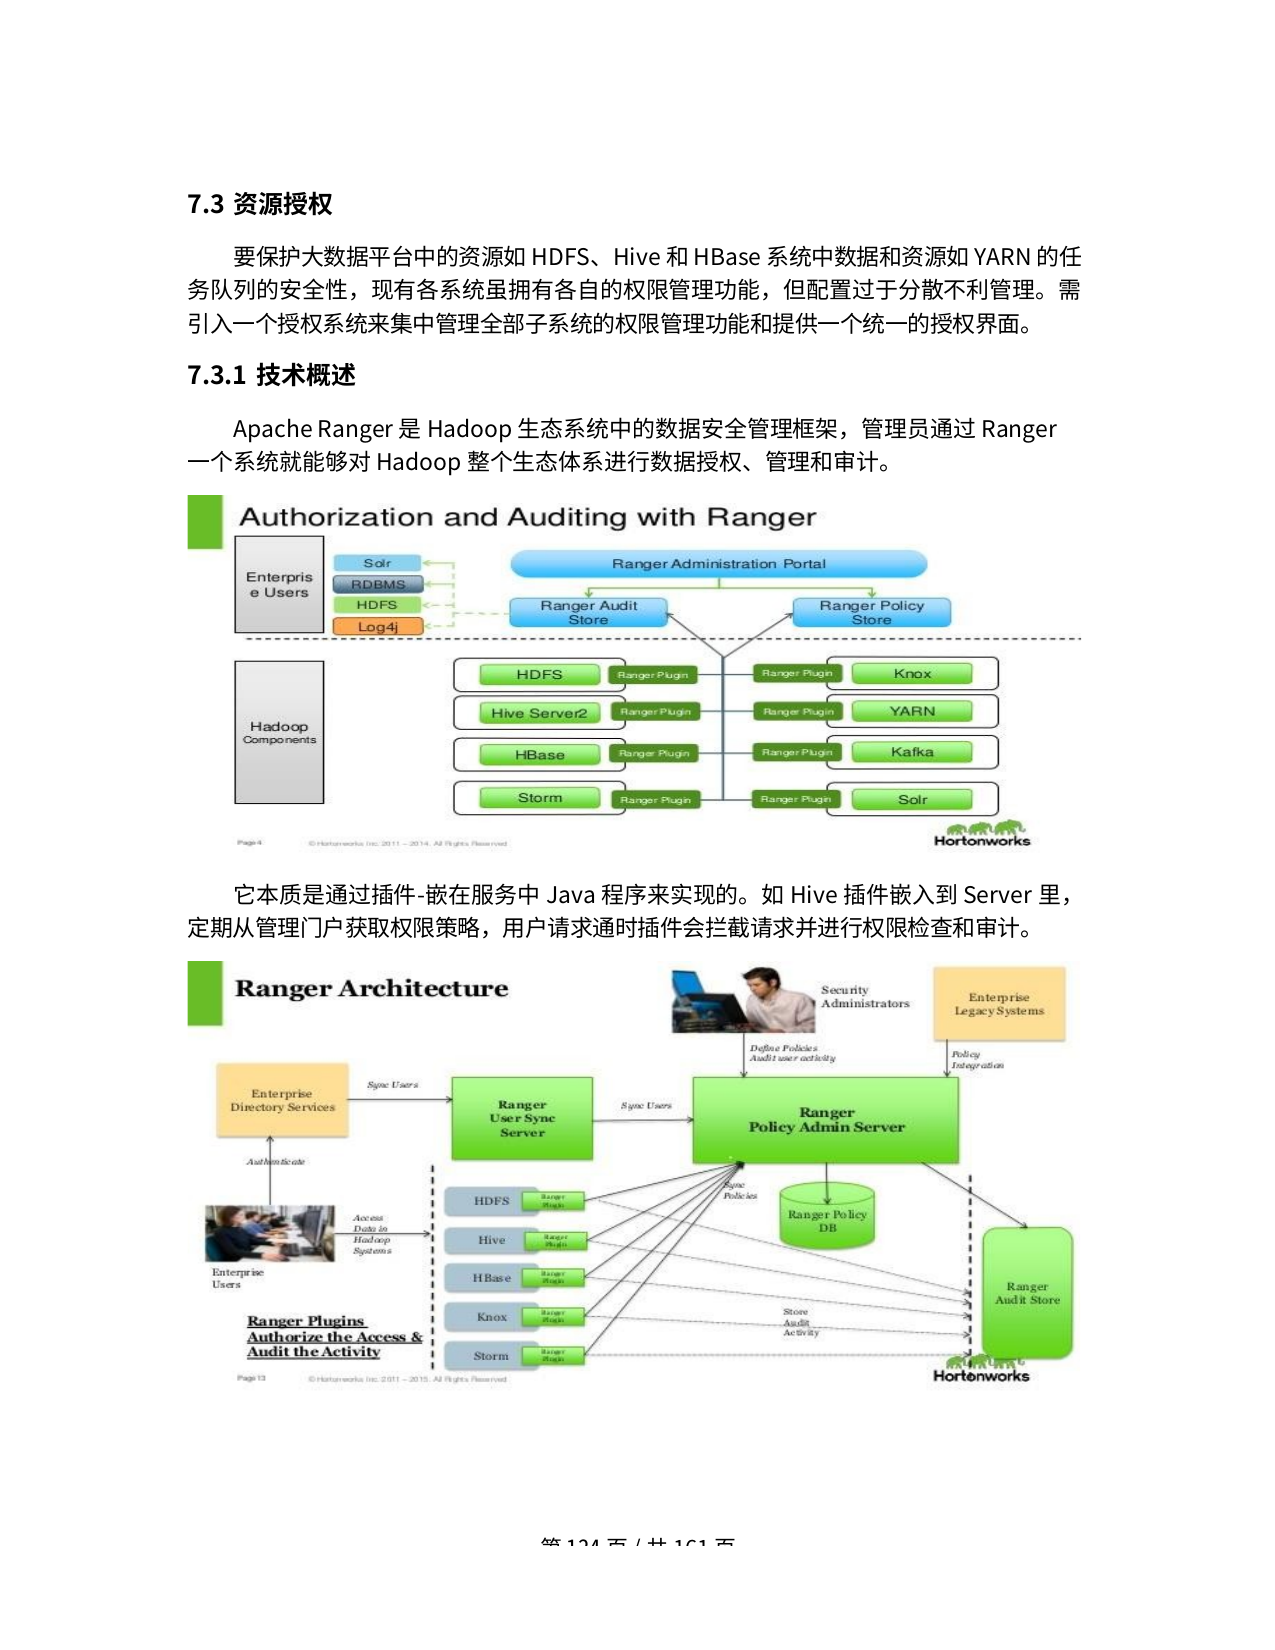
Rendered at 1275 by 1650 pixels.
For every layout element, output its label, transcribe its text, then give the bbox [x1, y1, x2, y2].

text Apache Ranger 是 Hadoop 生态系统中的数据安全管理框架，管理员通过 Ranger [233, 411, 1110, 444]
text 要保护大数据平台中的资源如 HDFS、Hive 和 HBase 系统中数据和资源如 YARN 的任务队列的安全性，现有各系统虽拥有各自的权限管理功能，但配置过于分散不利管理。需引入一个授权系统来集中管理全部子系统的权限管理功能和提供一个统一的授权界面。 [187, 239, 1083, 339]
list 技术概述 [187, 356, 1110, 392]
picture [187, 961, 1081, 1399]
list 资源授权 [187, 184, 1110, 221]
picture [187, 495, 1082, 860]
text 一个系统就能够对 Hadoop 整个生态体系进行数据授权、管理和审计。 [187, 444, 1110, 477]
